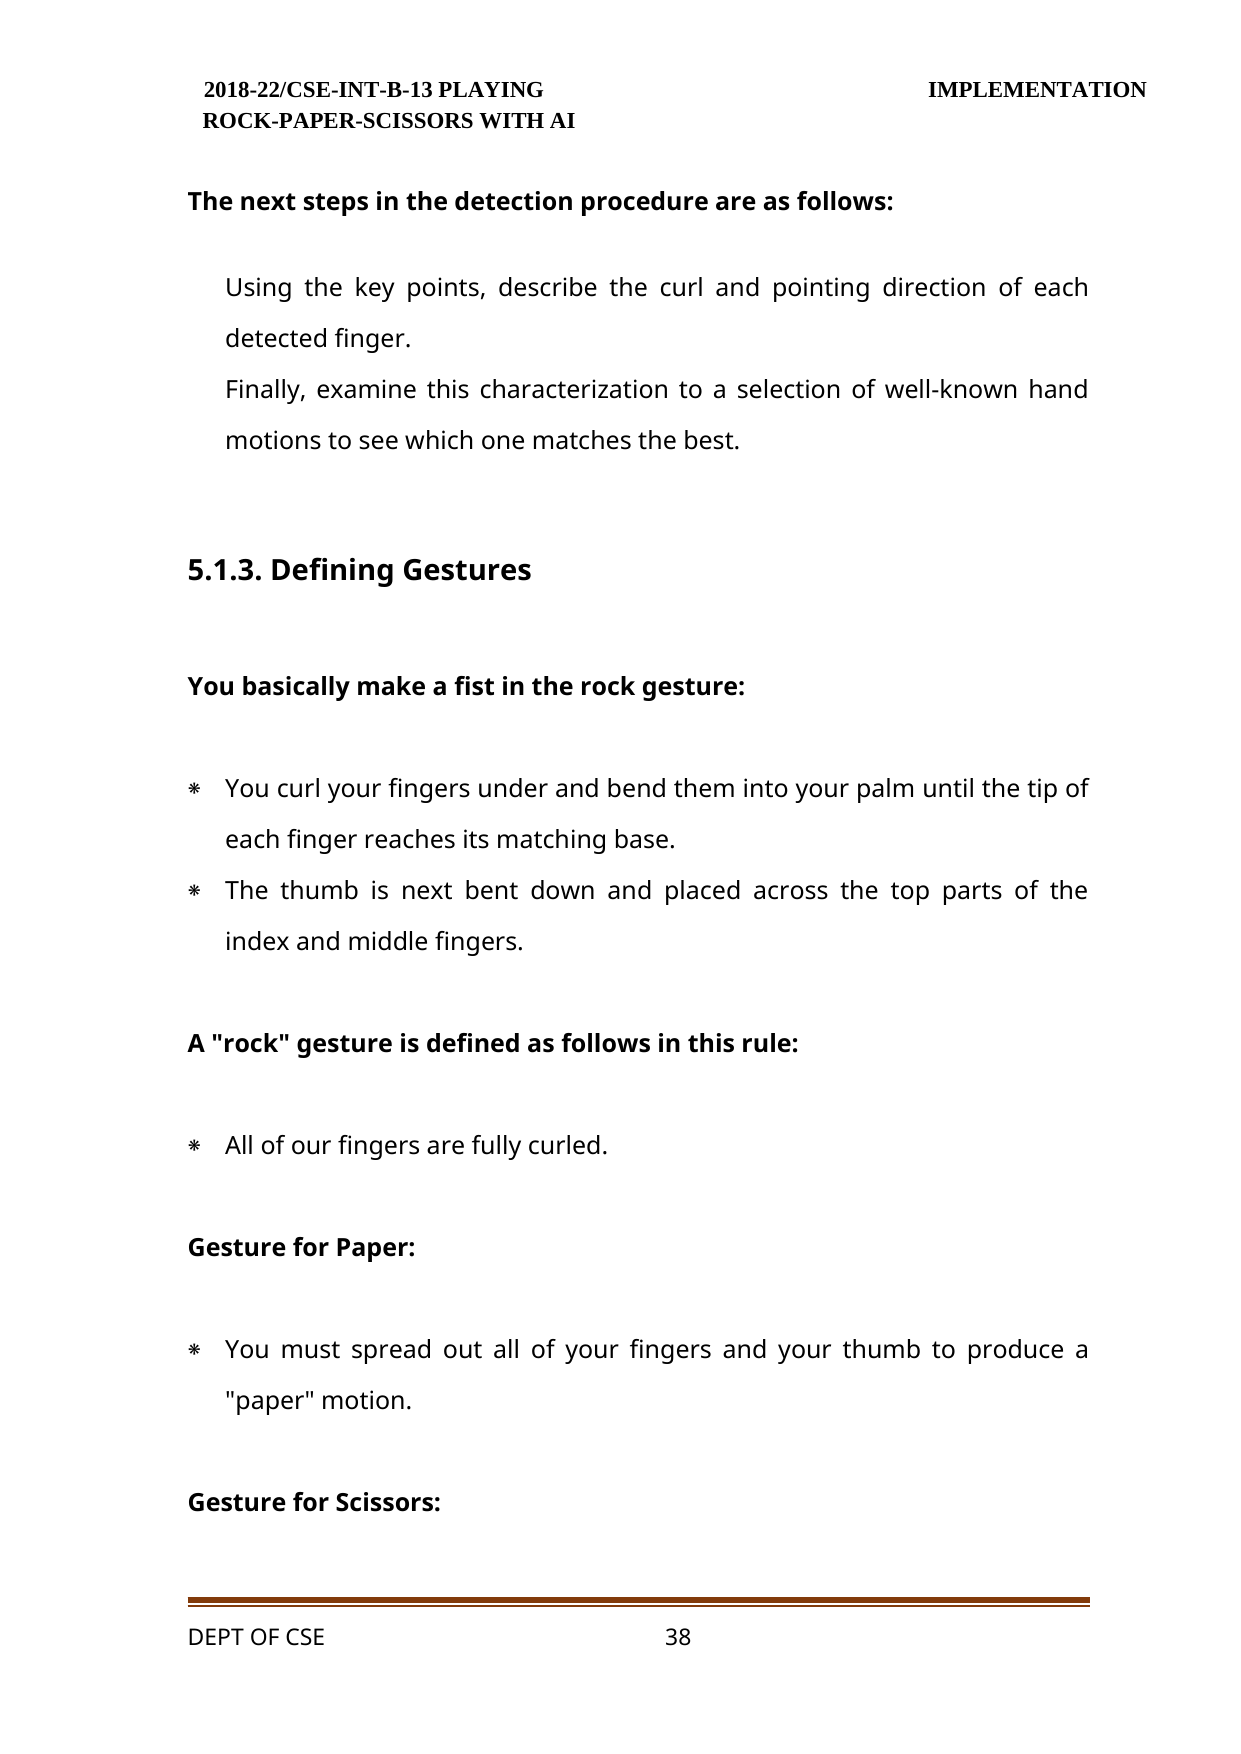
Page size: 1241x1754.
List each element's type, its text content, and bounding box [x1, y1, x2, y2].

list All of our fingers are fully curled. [187, 1128, 1090, 1162]
text 5.1.3. Defining Gestures [187, 549, 1090, 589]
list Gesture for Scissors: [187, 1485, 1090, 1519]
list The thumb is next bent down and placed across the top parts of the index and middle fingers. [187, 873, 1090, 958]
list You must spread out all of your fingers and your thumb to produce a "paper" motion. [187, 1332, 1090, 1417]
list A "rock" gesture is defined as follows in this rule: [187, 1026, 1090, 1060]
list Using the key points, describe the curl and pointing direction of each detected finger. [225, 269, 1090, 354]
text You basically make a fist in the rock gesture: [187, 668, 1090, 702]
text The next steps in the detection procedure are as follows: [187, 184, 1090, 218]
list Finally, examine this characterization to a selection of well-known hand motions to see which one matches the best. [225, 371, 1090, 456]
list You curl your fingers under and bend them into your palm until the tip of each finger reaches its matching base. [187, 771, 1090, 856]
list Gesture for Paper: [187, 1230, 1090, 1264]
